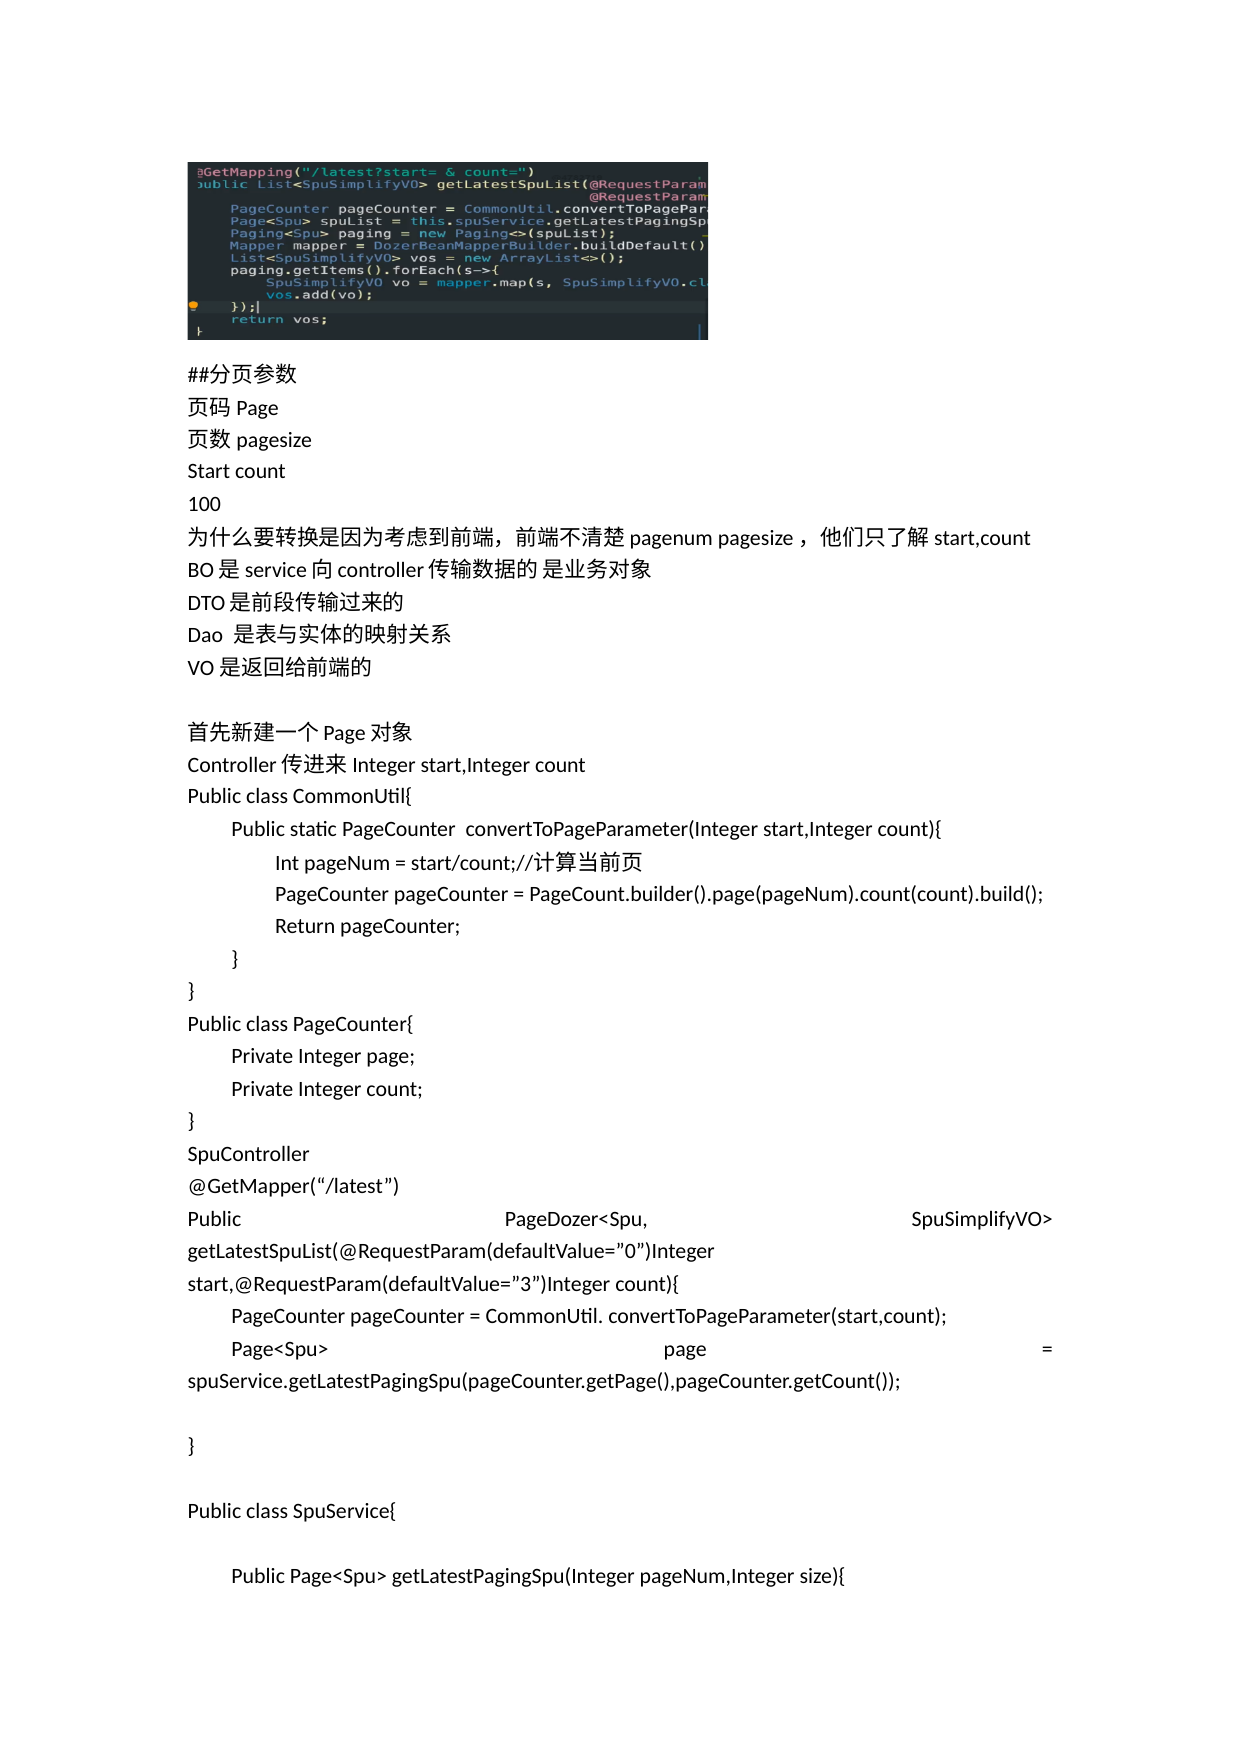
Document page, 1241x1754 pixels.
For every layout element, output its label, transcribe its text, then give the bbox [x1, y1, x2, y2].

text DTO是前段传输过来的 [187, 584, 1053, 617]
text PageCounter pageCounter = CommonUtil. convertToPageParameter(start,count); [187, 1299, 1053, 1332]
text 页数 pagesize [187, 422, 1053, 454]
text Public Page<Spu> getLatestPagingSpu(Integer pageNum,Integer size){ [187, 1559, 1053, 1592]
text VO 是返回给前端的 [187, 649, 1053, 682]
text 页码 Page [187, 389, 1053, 422]
text BO是service向controller传输数据的 是业务对象 [187, 552, 1053, 584]
text 100 [187, 487, 1053, 519]
text Public PageDozer<Spu, SpuSimplifyVO> getLatestSpuList(@RequestParam(defaultValue=”0”)Integer start,@RequestParam(defaultValue=”3”)Integer count){ [187, 1202, 1053, 1299]
text } [187, 1104, 1053, 1137]
text } [187, 942, 1053, 974]
text Page<Spu> page = spuService.getLatestPagingSpu(pageCounter.getPage(),pageCounter.getCount()); [187, 1332, 1053, 1397]
text Controller 传进来 Integer start,Integer count [187, 747, 1053, 779]
picture [187, 162, 709, 340]
text Public static PageCounter convertToPageParameter(Integer start,Integer count){ [187, 812, 1053, 844]
text Int pageNum = start/count;//计算当前页 [187, 844, 1053, 877]
text Public class SpuService{ [187, 1494, 1053, 1527]
text @GetMapper(“/latest”) [187, 1169, 1053, 1202]
text Public class CommonUtil{ [187, 779, 1053, 812]
text Dao 是表与实体的映射关系 [187, 617, 1053, 649]
text } [187, 974, 1053, 1007]
text 为什么要转换是因为考虑到前端，前端不清楚pagenum pagesize ，他们只了解start,count [187, 519, 1053, 552]
text } [187, 1429, 1053, 1462]
text PageCounter pageCounter = PageCount.builder().page(pageNum).count(count).build(); [187, 877, 1053, 909]
text Public class PageCounter{ [187, 1007, 1053, 1039]
text Start count [187, 454, 1053, 487]
text Return pageCounter; [187, 909, 1053, 942]
text 首先新建一个Page对象 [187, 714, 1053, 747]
text ##分页参数 [187, 357, 1053, 389]
text Private Integer page; [187, 1039, 1053, 1072]
text SpuController [187, 1137, 1053, 1169]
text Private Integer count; [187, 1072, 1053, 1104]
